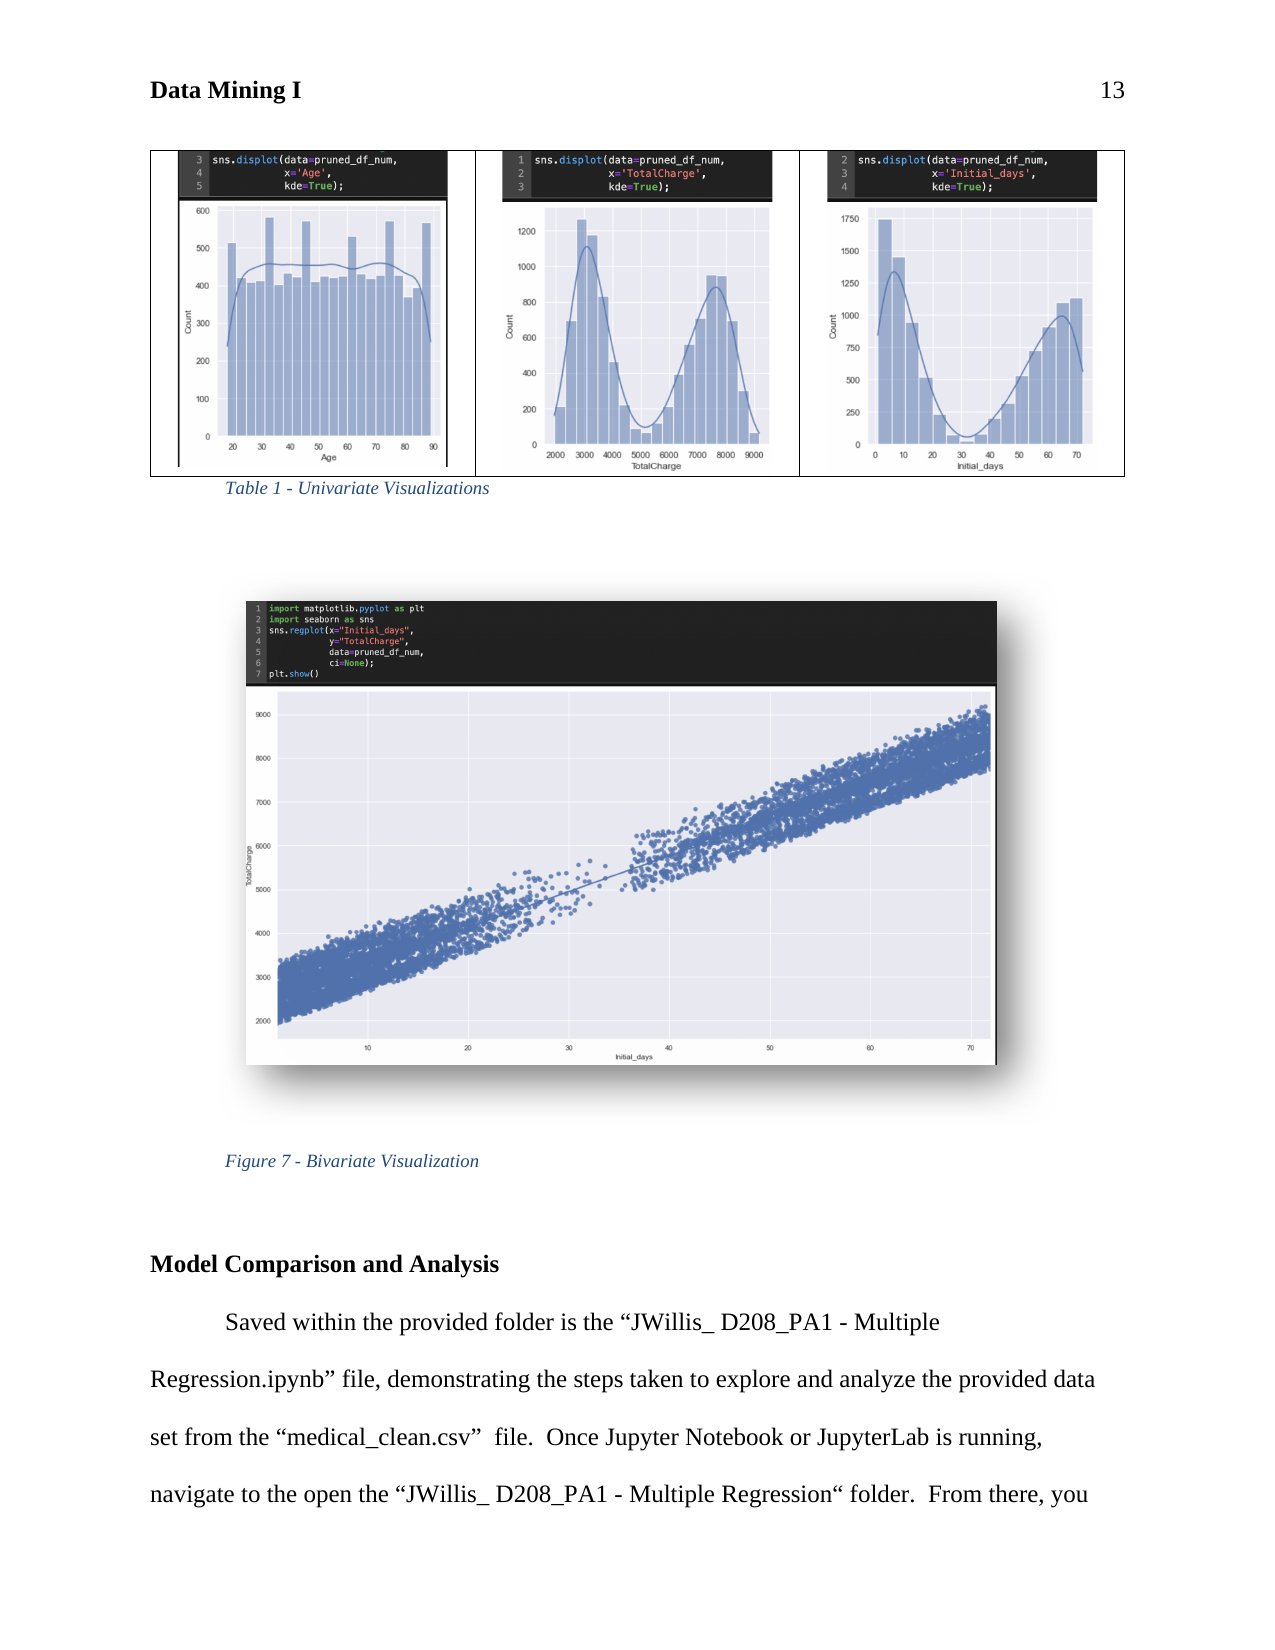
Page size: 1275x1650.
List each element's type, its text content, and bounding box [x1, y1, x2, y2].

table_header [476, 151, 502, 476]
text Model Comparison and Analysis [150, 1249, 1125, 1278]
table_header [800, 151, 827, 476]
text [150, 1307, 1125, 1508]
picture [502, 151, 773, 476]
table_header [151, 151, 475, 476]
text Table 1 - Univariate Visualizations [150, 477, 1125, 498]
table_header [773, 151, 799, 476]
table_header [1098, 151, 1124, 476]
picture [177, 151, 448, 467]
picture [246, 601, 997, 1065]
picture [827, 151, 1098, 476]
